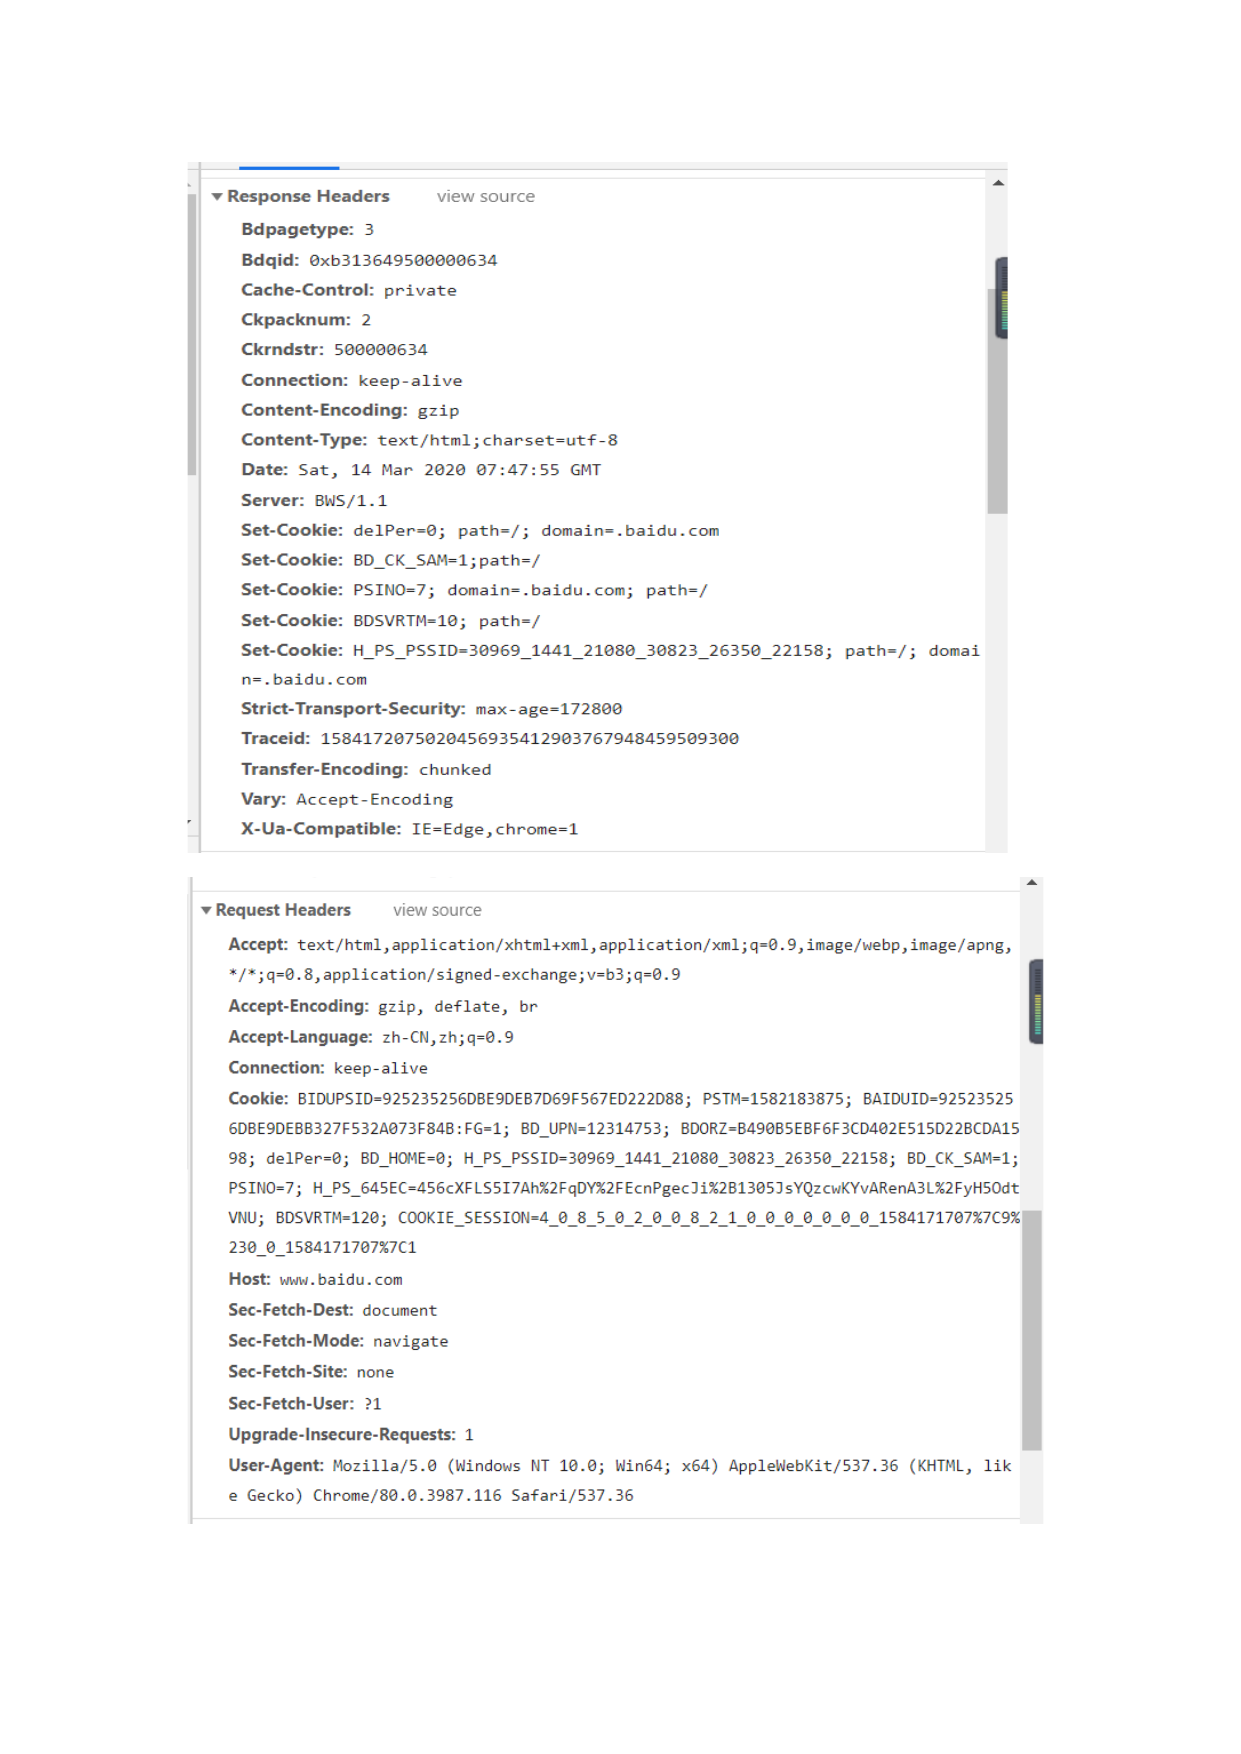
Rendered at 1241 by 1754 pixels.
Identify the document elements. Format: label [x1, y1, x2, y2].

picture [187, 162, 1008, 853]
picture [187, 877, 1044, 1524]
